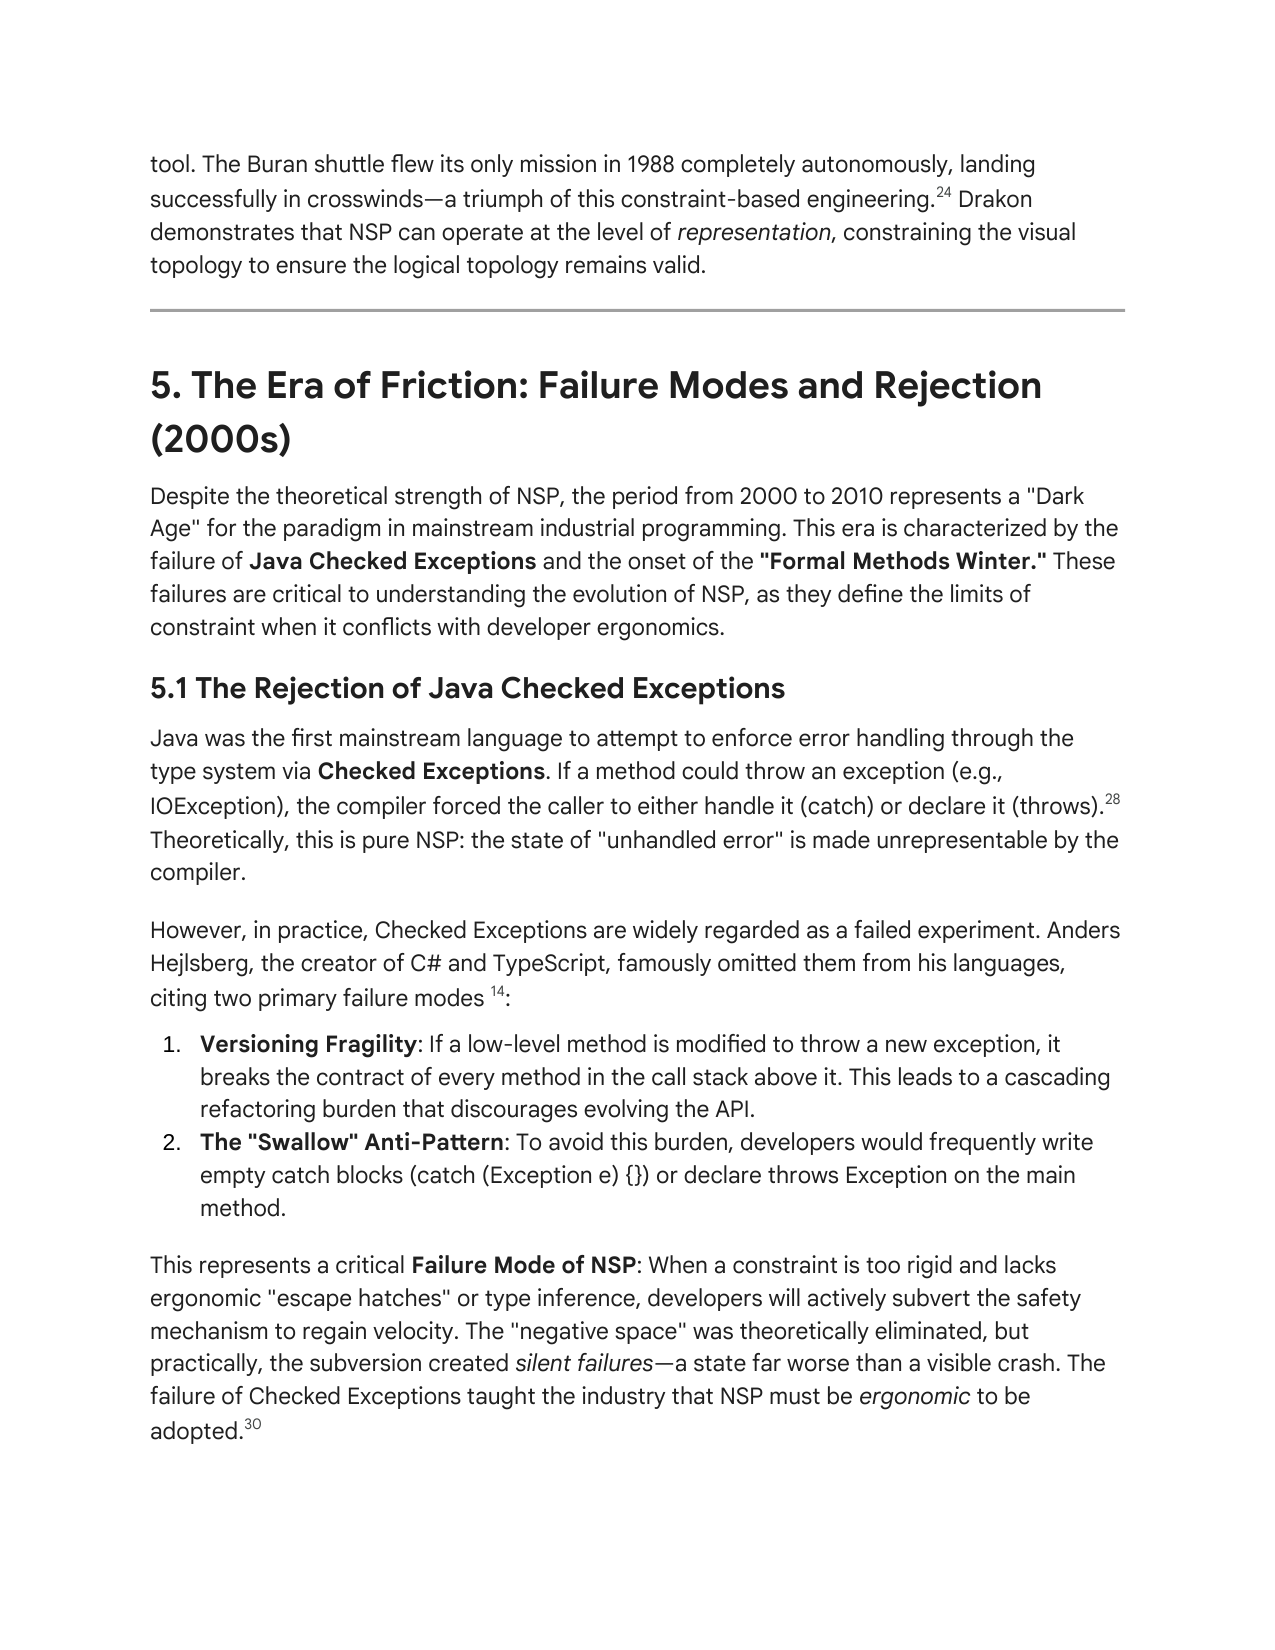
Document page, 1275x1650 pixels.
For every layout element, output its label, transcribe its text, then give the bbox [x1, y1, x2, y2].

text This represents a critical Failure Mode of NSP: When a constraint is too rigid and lacks ergonomic "escape hatches" or type inference, developers will actively subvert the safety mechanism to regain velocity. The "negative space" was theoretically eliminated, but practically, the subversion created silent failures—a state far worse than a visible crash. The failure of Checked Exceptions taught the industry that NSP must be ergonomic to be adopted.30 [150, 1252, 1125, 1447]
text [150, 150, 1125, 280]
subtitle 5.1 The Rejection of Java Checked Exceptions [150, 671, 1125, 707]
list Versioning Fragility: If a low-level method is modified to throw a new exception, it breaks the contract of every method in the call stack above it. This leads to a cascading refactoring burden that discourages evolving the API. [162, 1030, 1125, 1124]
text Java was the first mainstream language to attempt to enforce error handling through the type system via Checked Exceptions. If a method could throw an exception (e.g., IOException), the compiler forced the caller to either handle it (catch) or declare it (throws).28 Theoretically, this is pure NSP: the state of "unhandled error" is made unrepresentable by the compiler. [150, 725, 1125, 887]
text However, in practice, Checked Exceptions are widely regarded as a failed experiment. Anders Hejlsberg, the creator of C# and TypeScript, famously omitted them from his languages, citing two primary failure modes 14: [150, 916, 1125, 1013]
text Despite the theoretical strength of NSP, the period from 2000 to 2010 represents a "Dark Age" for the paradigm in mainstream industrial programming. This era is characterized by the failure of Java Checked Exceptions and the onset of the "Formal Methods Winter." These failures are critical to understanding the evolution of NSP, as they define the limits of constraint when it conflicts with developer ergonomics. [150, 482, 1125, 642]
subtitle 5. The Era of Friction: Failure Modes and Rejection (2000s) [150, 312, 1125, 463]
list The "Swallow" Anti-Pattern: To avoid this burden, developers would frequently write empty catch blocks (catch (Exception e) {}) or declare throws Exception on the main method. [162, 1128, 1125, 1223]
